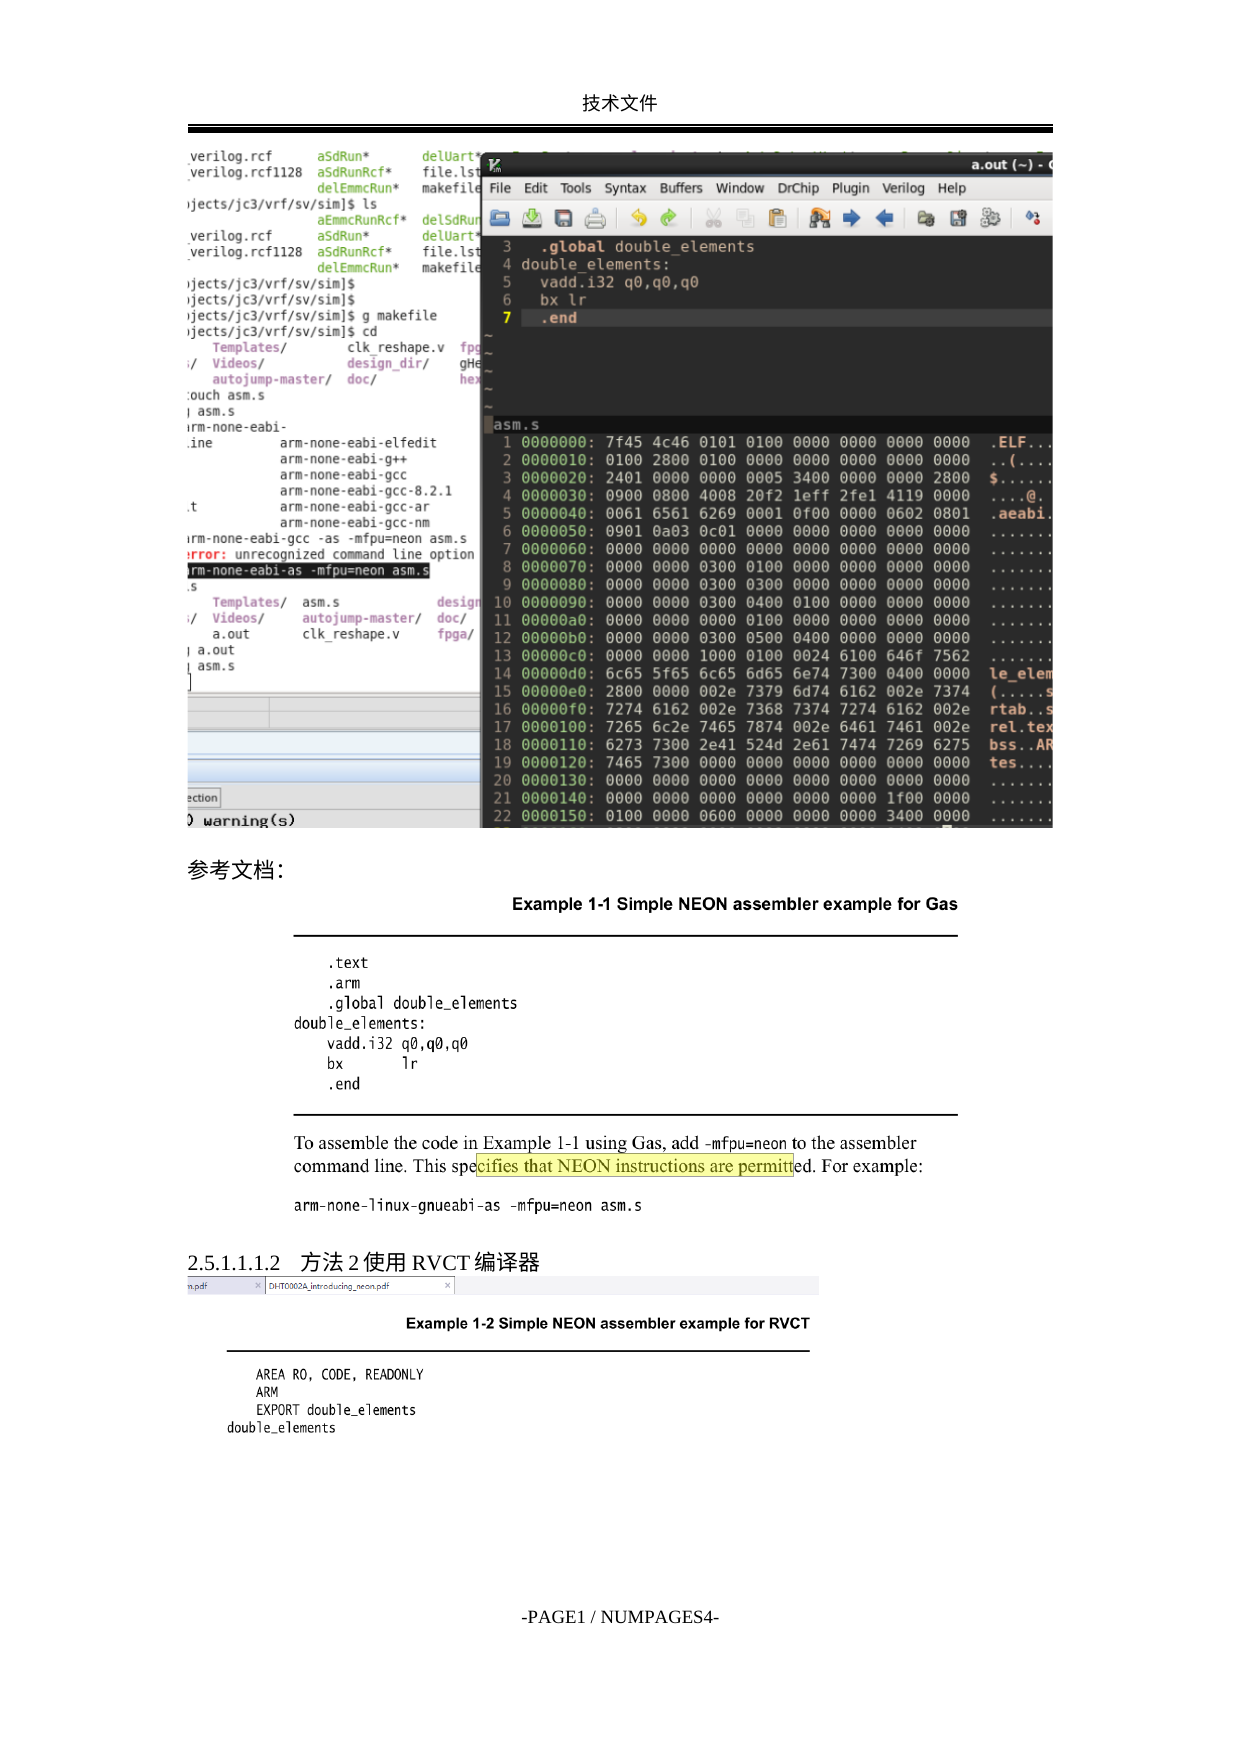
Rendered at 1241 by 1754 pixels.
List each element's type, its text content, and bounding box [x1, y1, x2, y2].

text 参考文档： [187, 853, 1053, 884]
subtitle 方法2使用RVCT编译器 [187, 1244, 1053, 1276]
picture [187, 1276, 819, 1458]
picture [187, 150, 1053, 828]
picture [277, 884, 963, 1220]
